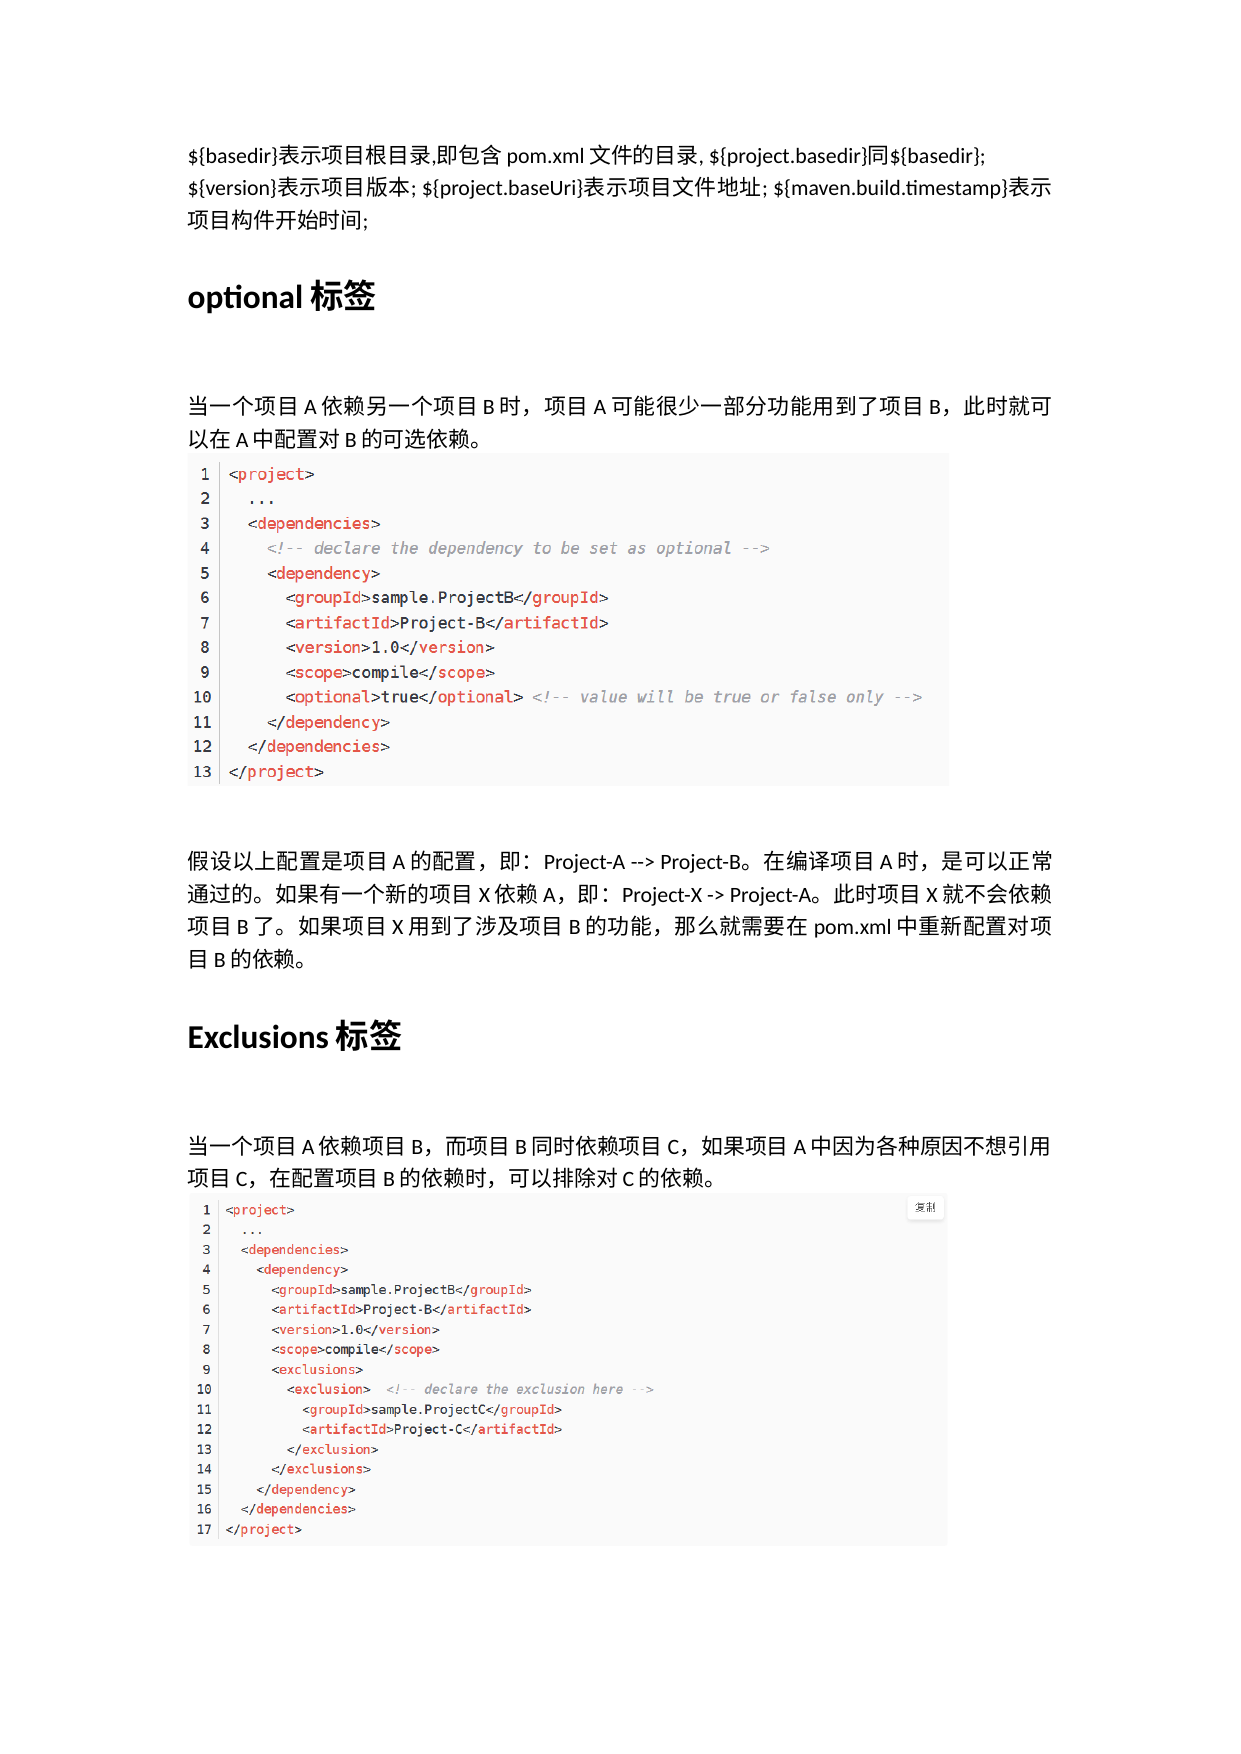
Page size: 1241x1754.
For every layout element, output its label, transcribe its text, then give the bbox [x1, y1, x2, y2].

picture [187, 453, 950, 786]
text 假设以上配置是项目A的配置，即：Project-A --> Project-B。在编译项目A时，是可以正常通过的。如果有一个新的项目X依赖A，即：Project-X -> Project-A。此时项目X就不会依赖项目B了。如果项目X用到了涉及项目B的功能，那么就需要在pom.xml中重新配置对项目B的依赖。 [187, 844, 1053, 974]
subtitle Exclusions标签 [187, 1001, 1053, 1066]
picture [187, 1193, 950, 1548]
text 当一个项目A依赖项目B，而项目B同时依赖项目C，如果项目A中因为各种原因不想引用项目C，在配置项目B的依赖时，可以排除对C的依赖。 [187, 1128, 1053, 1193]
subtitle optional标签 [187, 262, 1053, 327]
text 当一个项目A依赖另一个项目B时，项目A可能很少一部分功能用到了项目B，此时就可以在A中配置对B的可选依赖。 [187, 389, 1053, 454]
text ${version}表示项目版本; ${project.baseUri}表示项目文件地址; ${maven.build.timestamp}表示项目构件开始时间; [187, 170, 1053, 235]
text ${basedir}表示项目根目录,即包含pom.xml文件的目录, ${project.basedir}同${basedir}; [187, 137, 1053, 170]
